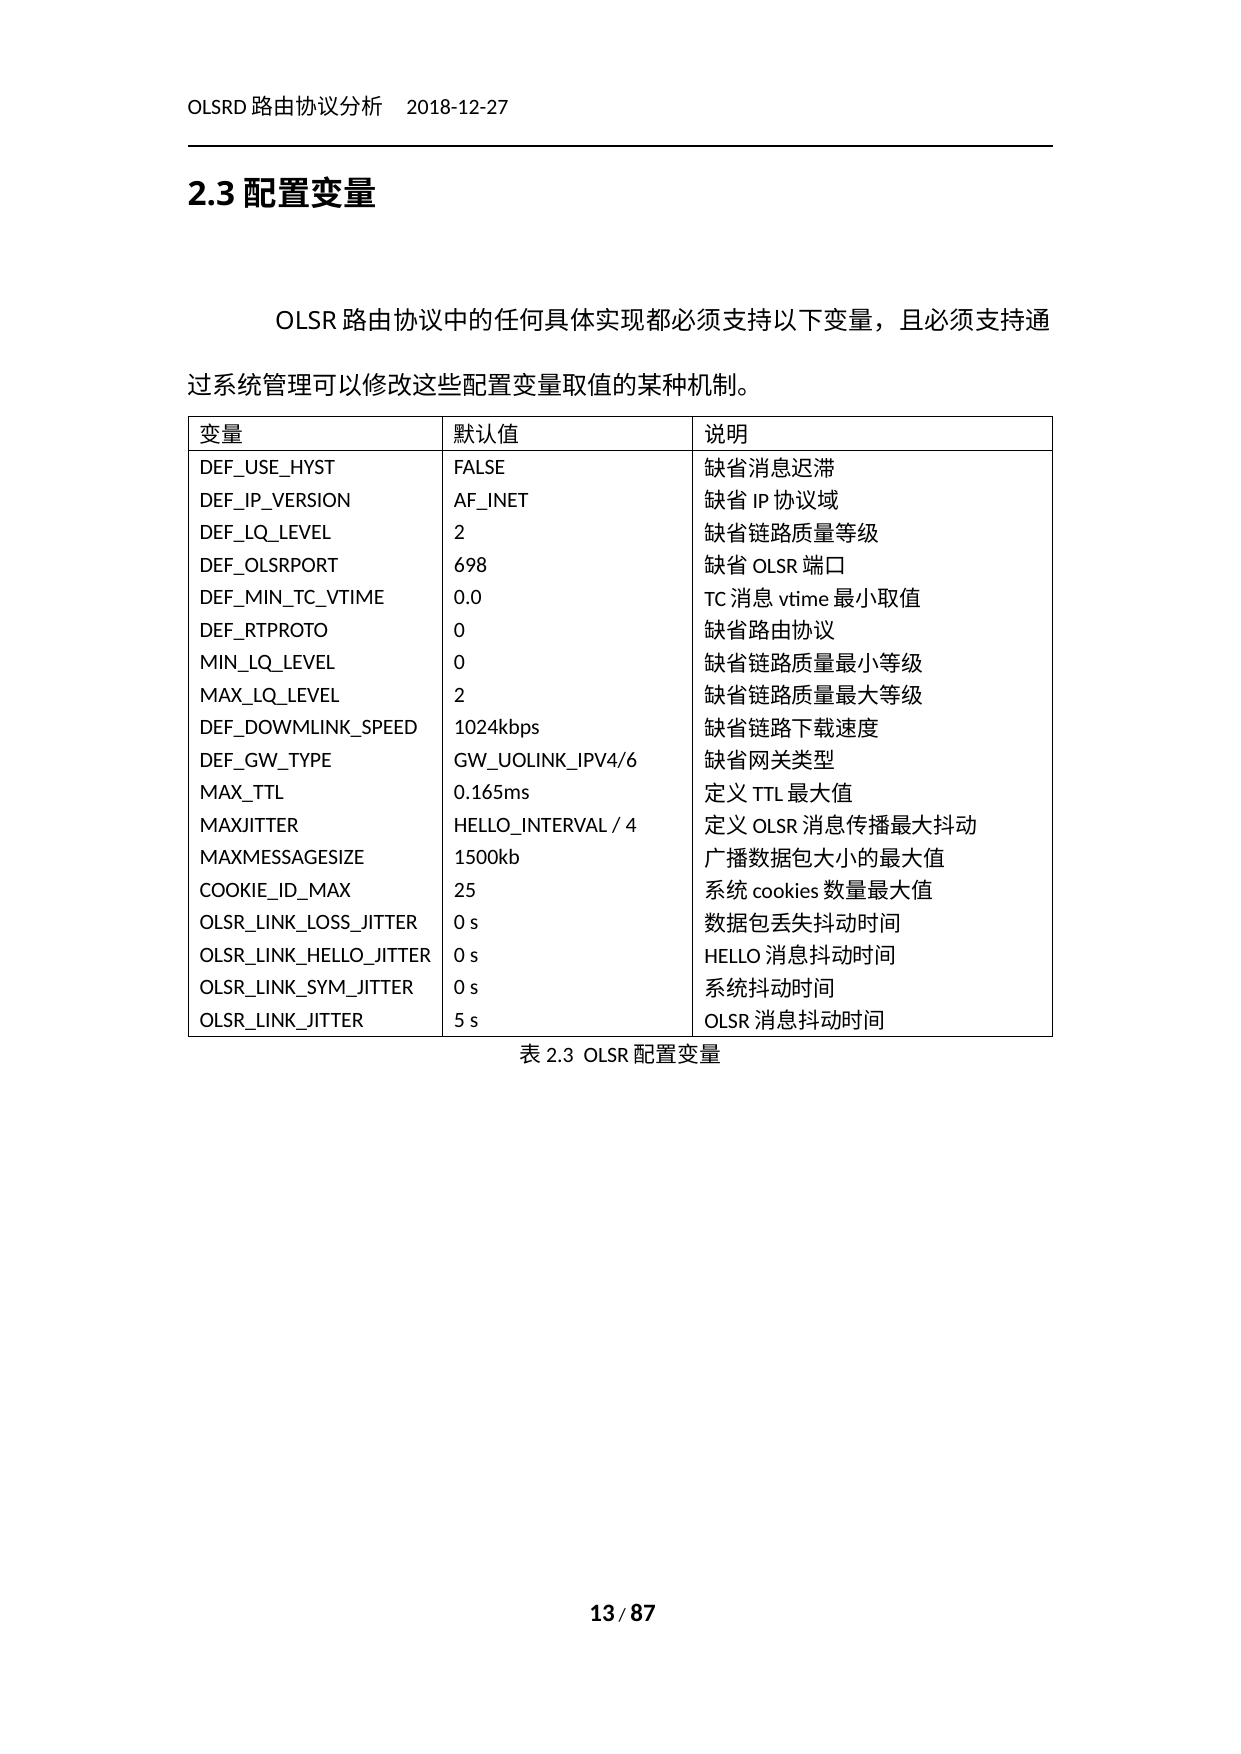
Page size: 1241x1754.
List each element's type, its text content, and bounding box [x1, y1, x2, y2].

table_cell 缺省消息迟滞 缺省IP协议域 缺省链路质量等级 缺省OLSR端口 TC消息vtime最小取值 缺省路由协议 缺省链路质量最小等级 缺省链路质量最大等级 缺省链路下载速度 缺省网关类型 定义TTL最大值 定义OLSR消息传播最大抖动 广播数据包大小的最大值 系统cookies数量最大值 数据包丢失抖动时间 HELLO消息抖动时间 系统抖动时间 OLSR消息抖动时间 [693, 451, 1052, 1036]
text OLSR路由协议中的任何具体实现都必须支持以下变量，且必须支持通过系统管理可以修改这些配置变量取值的某种机制。 [187, 286, 1053, 416]
table_cell DEF_USE_HYST DEF_IP_VERSION DEF_LQ_LEVEL DEF_OLSRPORT DEF_MIN_TC_VTIME DEF_RTPROTO MIN_LQ_LEVEL MAX_LQ_LEVEL DEF_DOWMLINK_SPEED DEF_GW_TYPE MAX_TTL MAXJITTER MAXMESSAGESIZE COOKIE_ID_MAX OLSR_LINK_LOSS_JITTER OLSR_LINK_HELLO_JITTER OLSR_LINK_SYM_JITTER OLSR_LINK_JITTER [189, 451, 442, 1036]
table_header 默认值 [443, 417, 692, 449]
table_header 说明 [693, 417, 1052, 449]
text 表2.3 OLSR配置变量 [187, 1037, 1053, 1069]
table_cell FALSE AF_INET 2 698 0.0 0 0 2 1024kbps GW_UOLINK_IPV4/6 0.165ms HELLO_INTERVAL / 4 1500kb 25 0 s 0 s 0 s 5 s [443, 451, 692, 1036]
subtitle 2.3 配置变量 [187, 158, 1053, 223]
table_header 变量 [189, 417, 442, 449]
